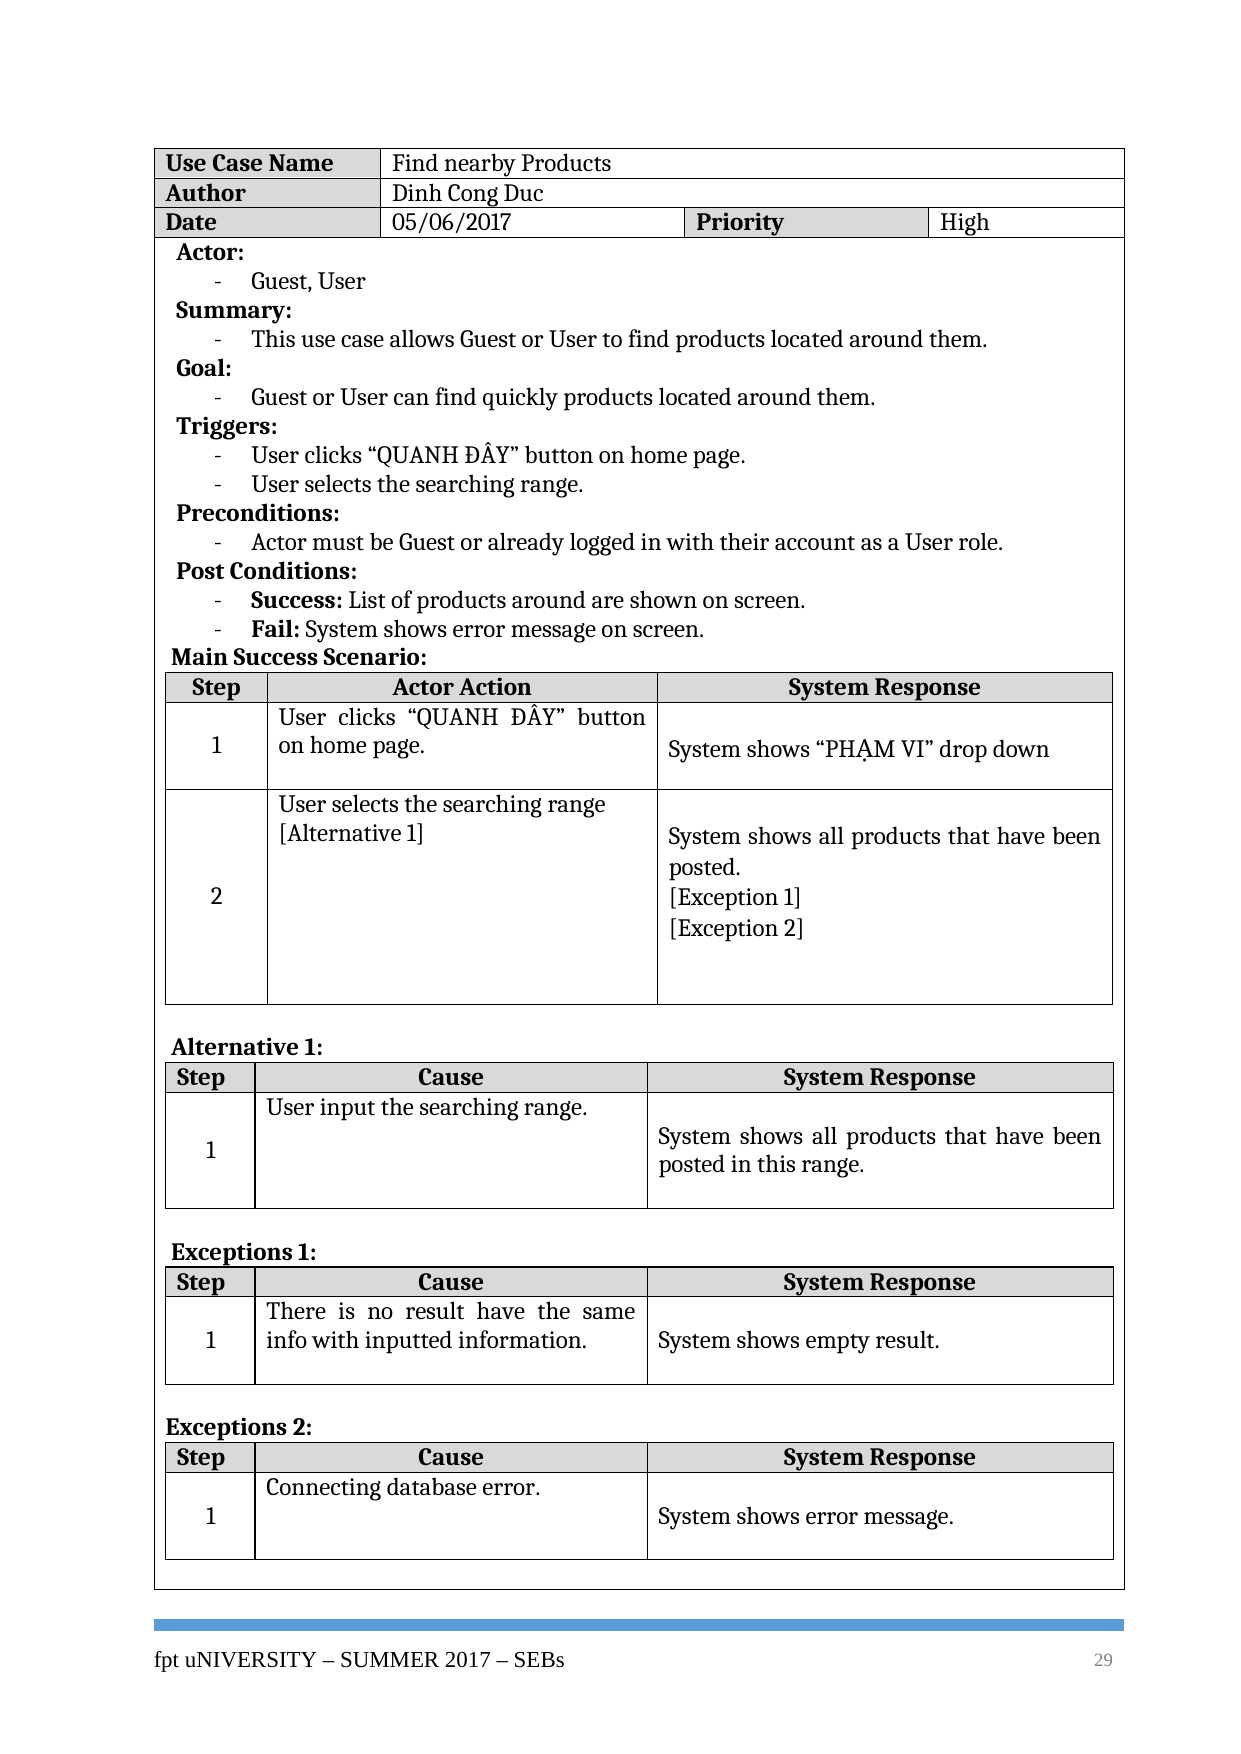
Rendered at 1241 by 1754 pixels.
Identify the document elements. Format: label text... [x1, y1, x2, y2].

table_cell Dinh Cong Duc [381, 179, 1124, 207]
table_cell High [929, 208, 1124, 237]
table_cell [155, 238, 1124, 1589]
table_cell 05/06/2017 [381, 208, 684, 237]
table_cell Use Case Name [155, 149, 380, 177]
table_cell Author [155, 179, 380, 207]
table_cell Date [155, 208, 380, 237]
table_cell Priority [685, 208, 928, 237]
table_cell Find nearby Products [381, 149, 1124, 177]
